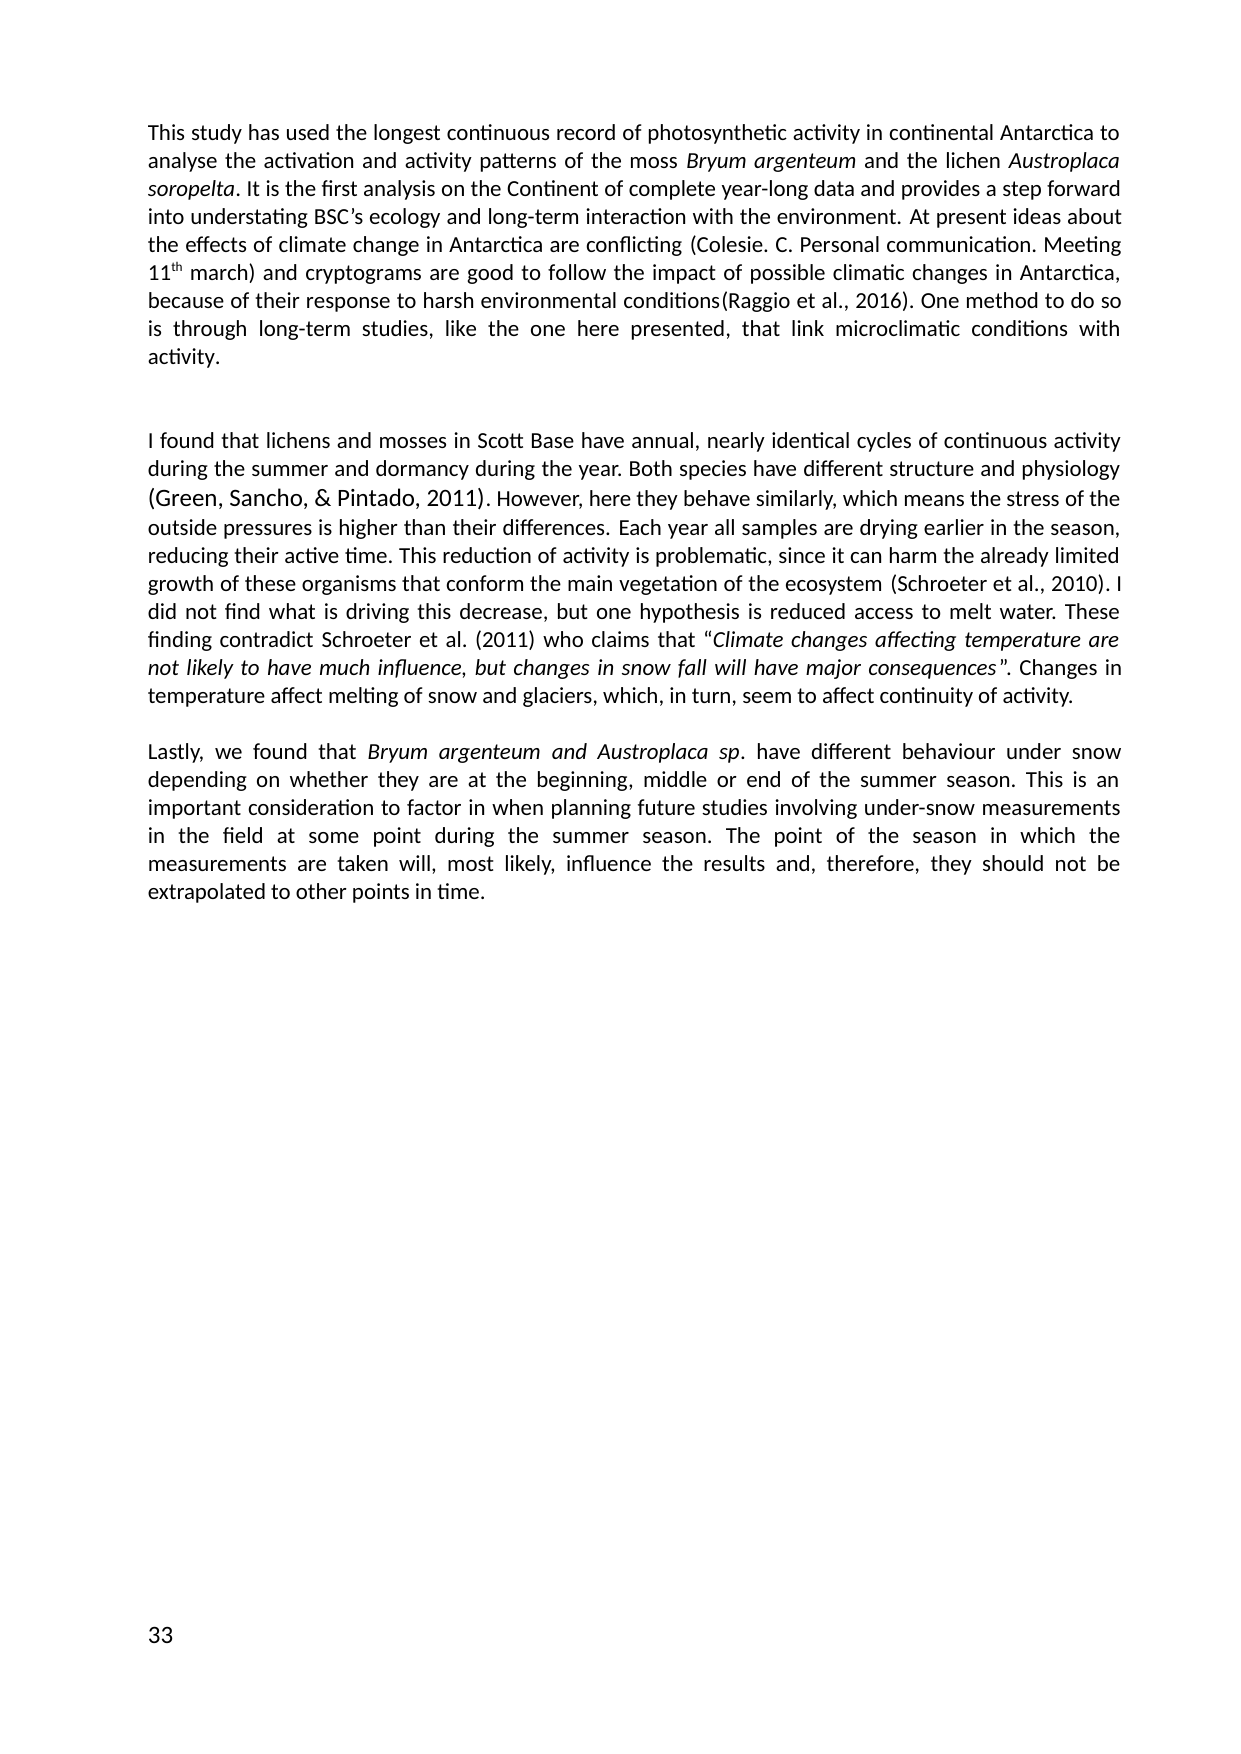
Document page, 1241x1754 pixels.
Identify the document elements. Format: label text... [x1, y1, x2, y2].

text Lastly, we found that Bryum argenteum and Austroplaca sp. have different behaviour under snow depending on whether they are at the beginning, middle or end of the summer season. This is an important consideration to factor in when planning future studies involving under-snow measurements in the field at some point during the summer season. The point of the season in which the measurements are taken will, most likely, influence the results and, therefore, they should not be extrapolated to other points in time. [148, 737, 1122, 905]
text I found that lichens and mosses in Scott Base have annual, nearly identical cycles of continuous activity during the summer and dormancy during the year. Both species have different structure and physiology . However, here they behave similarly, which means the stress of the outside pressures is higher than their differences. Each year all samples are drying earlier in the season, reducing their active time. This reduction of activity is problematic, since it can harm the already limited growth of these organisms that conform the main vegetation of the ecosystem . I did not find what is driving this decrease, but one hypothesis is reduced access to melt water. These finding contradict who claims that “Climate changes affecting temperature are not likely to have much inﬂuence, but changes in snow fall will have major consequences”. Changes in temperature affect melting of snow and glaciers, which, in turn, seem to affect continuity of activity. [148, 426, 1122, 709]
text This study has used the longest continuous record of photosynthetic activity in continental Antarctica to analyse the activation and activity patterns of the moss Bryum argenteum and the lichen Austroplaca soropelta. It is the first analysis on the Continent of complete year-long data and provides a step forward into understating BSC’s ecology and long-term interaction with the environment. At present ideas about the effects of climate change in Antarctica are conflicting (Colesie. C. Personal communication. Meeting 11th march) and cryptograms are good to follow the impact of possible climatic changes in Antarctica, because of their response to harsh environmental conditions. One method to do so is through long-term studies, like the one here presented, that link microclimatic conditions with activity. [148, 118, 1122, 370]
